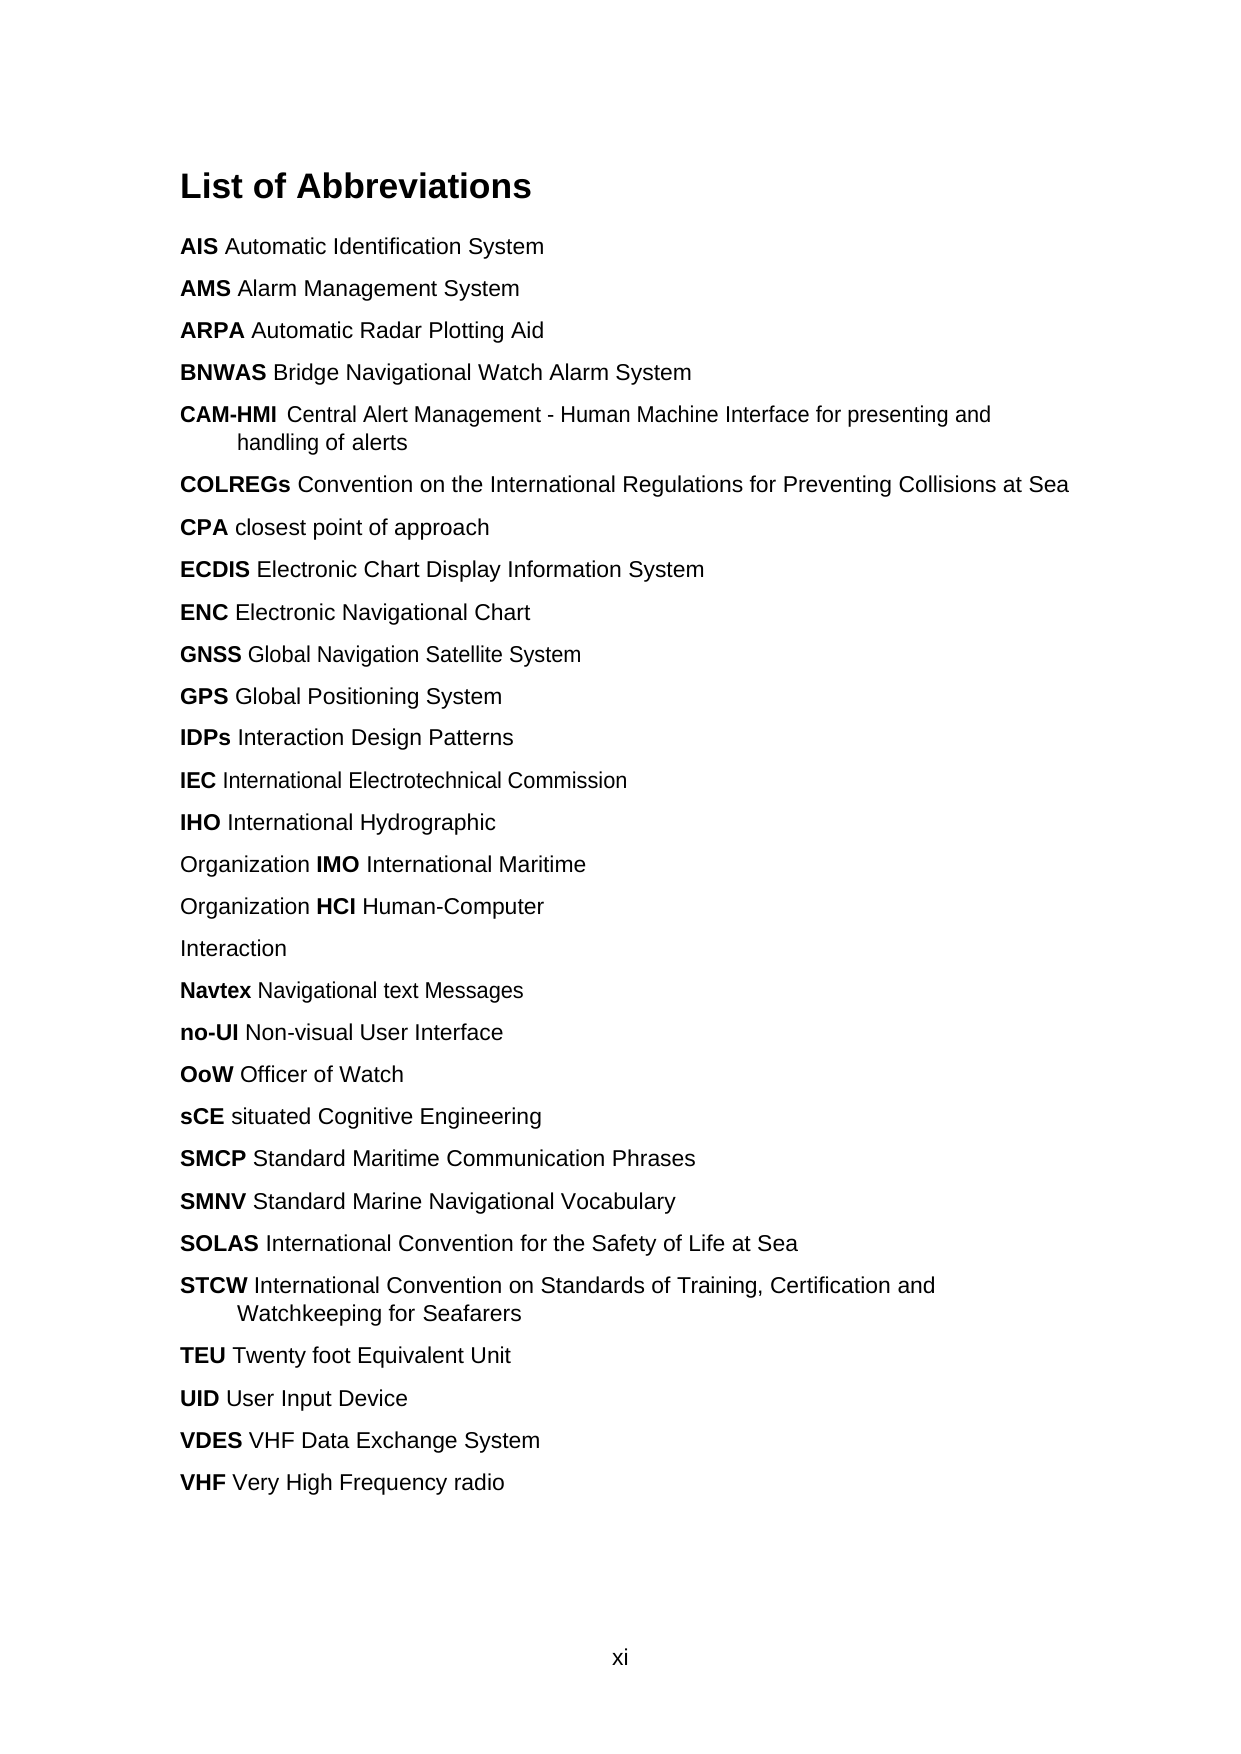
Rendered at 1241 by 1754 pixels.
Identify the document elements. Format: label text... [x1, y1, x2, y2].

text SMNV Standard Marine Navigational Vocabulary [180, 1188, 1240, 1214]
text SMCP Standard Maritime Communication Phrases [180, 1145, 1240, 1172]
text COLREGs Convention on the International Regulations for Preventing Collisions at Sea [180, 471, 1240, 498]
text Navtex Navigational text Messages no-UI Non-visual User Interface OoW Officer of Watch [180, 977, 524, 1088]
text UID User Input Device [180, 1385, 1240, 1411]
text IEC International Electrotechnical Commission IHO International Hydrographic Organization IMO International Maritime Organization HCI Human-Computer Interaction [180, 767, 628, 961]
text sCE situated Cognitive Engineering [180, 1103, 1240, 1129]
text CPA closest point of approach [180, 514, 1240, 540]
text CAM-HMI Central Alert Management - Human Machine Interface for presenting and handling of alerts [180, 401, 1073, 456]
text AIS Automatic Identification System AMS Alarm Management System ARPA Automatic Radar Plotting Aid [180, 233, 574, 343]
text SOLAS International Convention for the Safety of Life at Sea [180, 1230, 1240, 1256]
text TEU Twenty foot Equivalent Unit [180, 1342, 1240, 1369]
text VHF Very High Frequency radio [180, 1469, 1240, 1496]
text ECDIS Electronic Chart Display Information System [180, 556, 1240, 582]
text xi [355, 1644, 885, 1671]
text BNWAS Bridge Navigational Watch Alarm System [180, 359, 1240, 385]
text IDPs Interaction Design Patterns [180, 725, 1240, 751]
text VDES VHF Data Exchange System [180, 1427, 1240, 1453]
subtitle List of Abbreviations [180, 165, 1240, 206]
text STCW International Convention on Standards of Training, Certification and Watchkeeping for Seafarers [180, 1272, 1061, 1327]
text ENC Electronic Navigational Chart GNSS Global Navigation Satellite System GPS Global Positioning System [180, 598, 589, 709]
